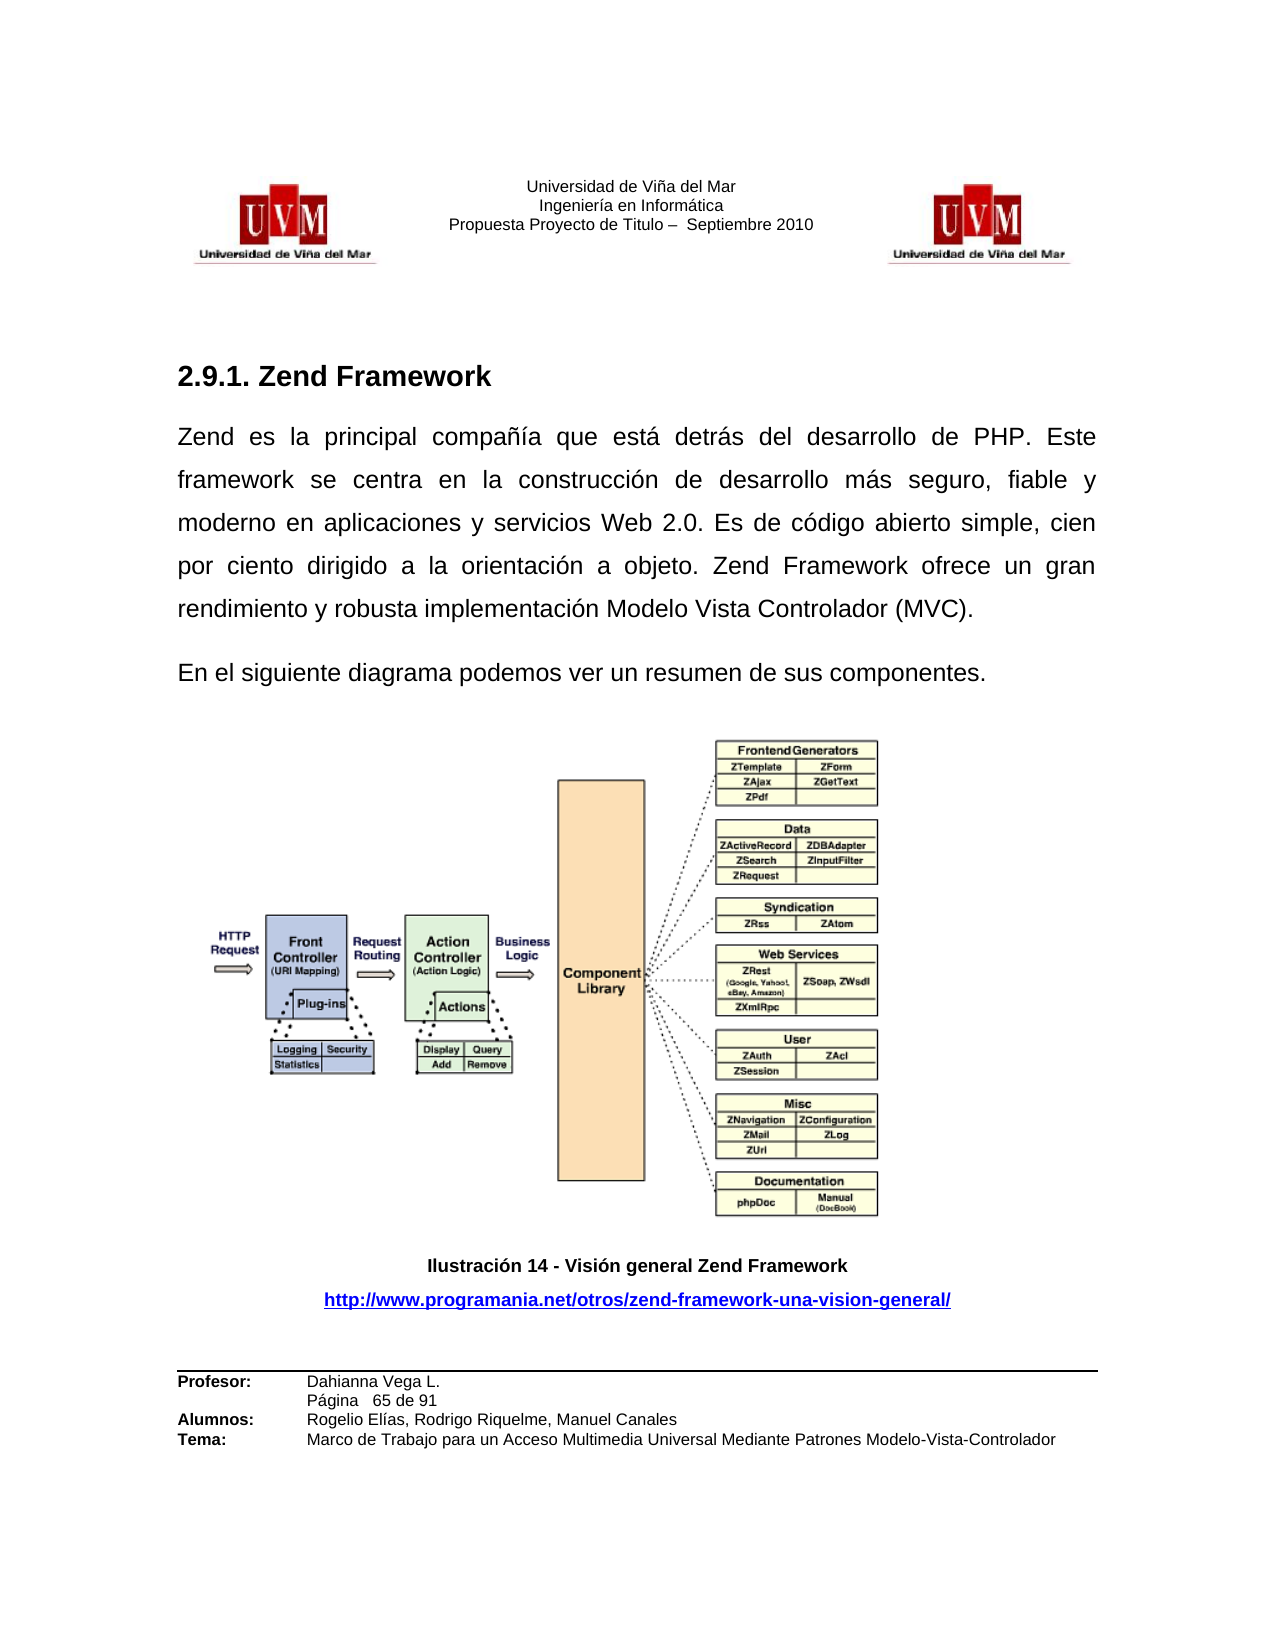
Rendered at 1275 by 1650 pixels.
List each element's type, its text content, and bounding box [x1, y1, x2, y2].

text En el siguiente diagrama podemos ver un resumen de sus componentes. [177, 658, 1098, 687]
text Zend es la principal compañía que está detrás del desarrollo de PHP. Este framework se centra en la construcción de desarrollo más seguro, fiable y moderno en aplicaciones y servicios Web 2.0. Es de código abierto simple, cien por ciento dirigido a la orientación a objeto. Zend Framework ofrece un gran rendimiento y robusta implementación Modelo Vista Controlador (MVC). [177, 422, 1098, 623]
picture [177, 176, 390, 267]
picture [871, 176, 1084, 267]
subtitle 2.9.1. Zend Framework [177, 359, 1098, 392]
picture [177, 730, 923, 1226]
text Ilustración 14 - Visión general Zend Framework [177, 1255, 1098, 1276]
text http://www.programania.net/otros/zend-framework-una-vision-general/ [177, 1289, 1098, 1311]
